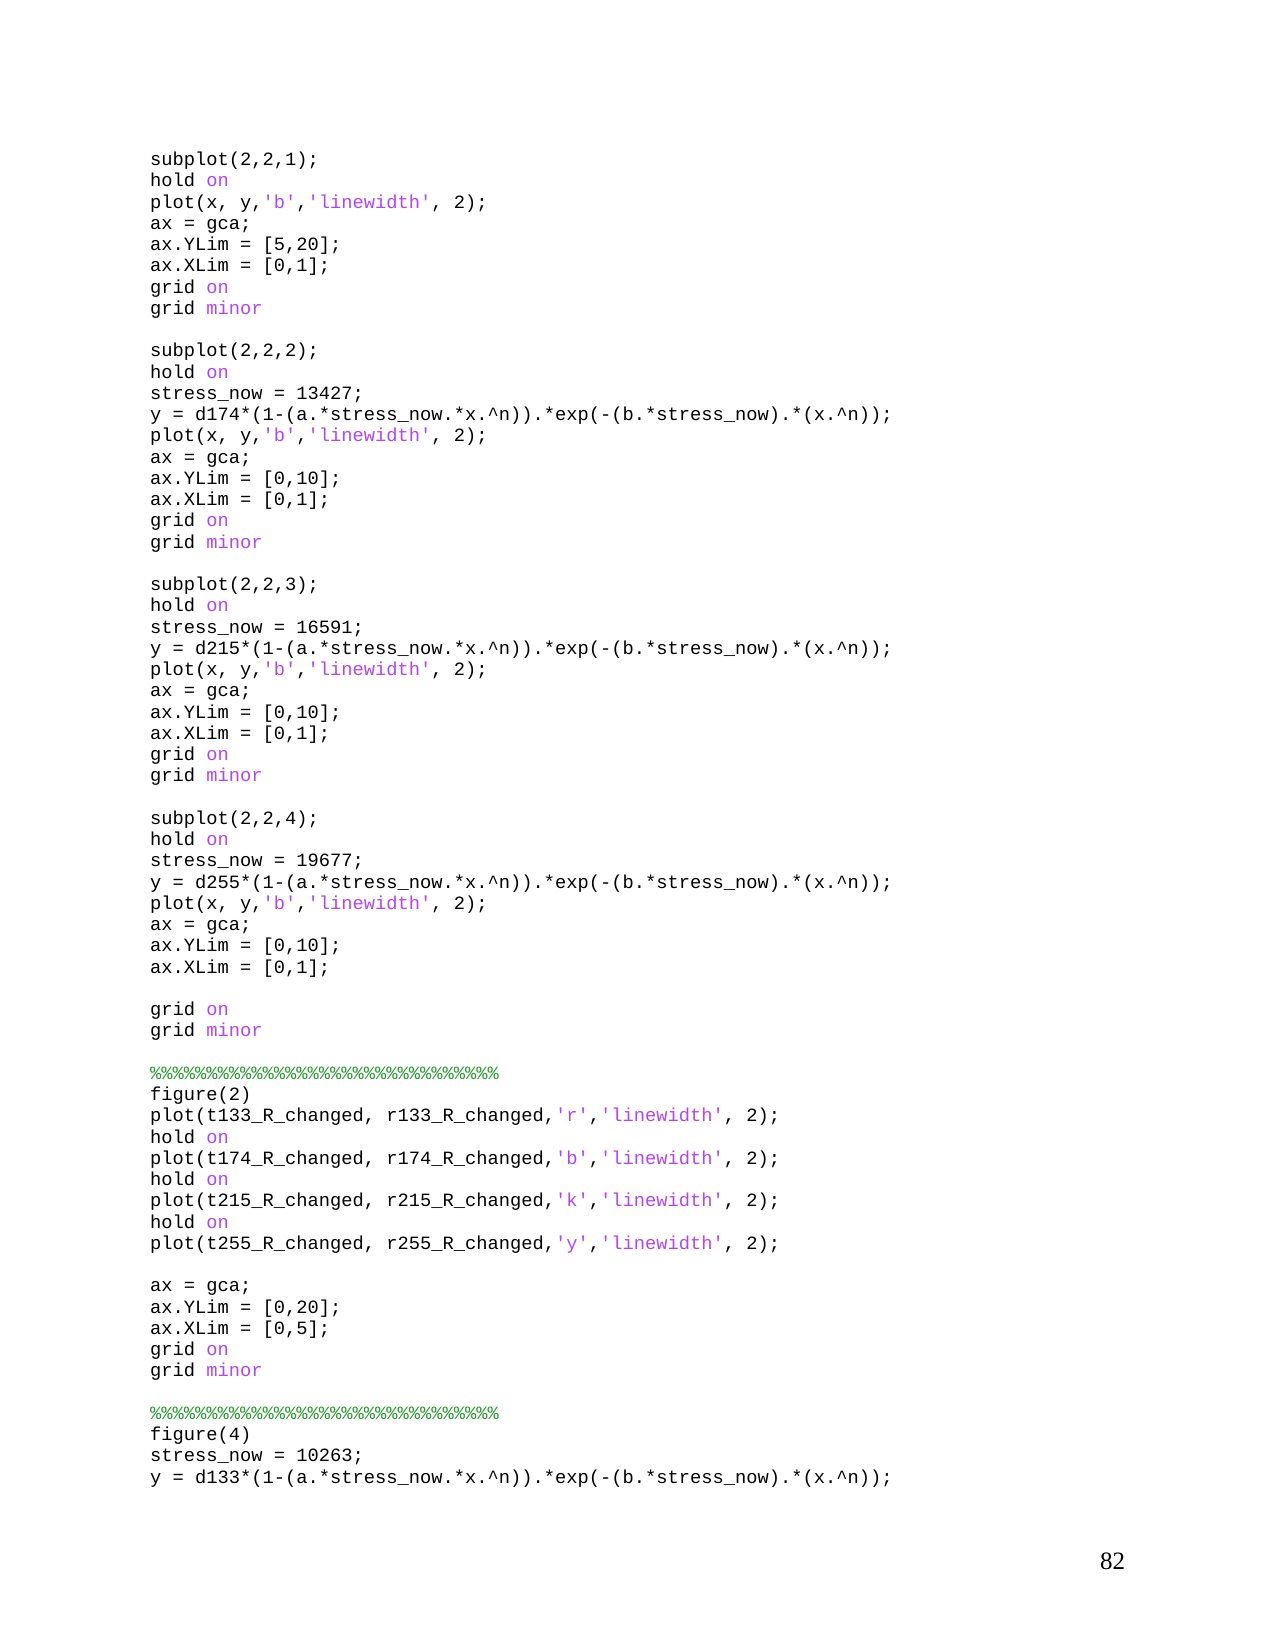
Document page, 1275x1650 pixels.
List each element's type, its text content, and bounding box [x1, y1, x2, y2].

text ax.XLim = [0,5]; [150, 1319, 1125, 1340]
text y = d255*(1-(a.*stress_now.*x.^n)).*exp(-(b.*stress_now).*(x.^n)); [150, 872, 1125, 894]
text hold on [150, 1212, 1125, 1234]
text plot(x, y,'b','linewidth', 2); [150, 660, 1125, 681]
text plot(x, y,'b','linewidth', 2); [150, 426, 1125, 447]
text y = d174*(1-(a.*stress_now.*x.^n)).*exp(-(b.*stress_now).*(x.^n)); [150, 405, 1125, 426]
text grid minor [150, 1361, 1125, 1382]
text %%%%%%%%%%%%%%%%%%%%%%%%%%%%%%% [150, 1404, 1125, 1425]
text ax = gca; [150, 681, 1125, 702]
text plot(t174_R_changed, r174_R_changed,'b','linewidth', 2); [150, 1149, 1125, 1170]
text hold on [150, 171, 1125, 192]
text grid on [150, 511, 1125, 532]
text grid minor [150, 1021, 1125, 1042]
text hold on [150, 830, 1125, 851]
text y = d215*(1-(a.*stress_now.*x.^n)).*exp(-(b.*stress_now).*(x.^n)); [150, 639, 1125, 660]
text ax.XLim = [0,1]; [150, 256, 1125, 277]
text ax.XLim = [0,1]; [150, 724, 1125, 745]
text stress_now = 19677; [150, 851, 1125, 872]
text ax.XLim = [0,1]; [150, 490, 1125, 511]
text hold on [150, 362, 1125, 384]
text hold on [150, 1170, 1125, 1191]
text stress_now = 16591; [150, 617, 1125, 639]
text ax.YLim = [0,10]; [150, 702, 1125, 724]
text subplot(2,2,2); [150, 341, 1125, 362]
text ax.YLim = [5,20]; [150, 235, 1125, 256]
text grid on [150, 277, 1125, 299]
text grid minor [150, 532, 1125, 554]
text plot(x, y,'b','linewidth', 2); [150, 192, 1125, 214]
text subplot(2,2,1); [150, 150, 1125, 171]
text grid minor [150, 766, 1125, 787]
text figure(4) [150, 1425, 1125, 1446]
text ax.XLim = [0,1]; [150, 957, 1125, 979]
text hold on [150, 1127, 1125, 1149]
text grid minor [150, 299, 1125, 320]
text subplot(2,2,3); [150, 575, 1125, 596]
text subplot(2,2,4); [150, 809, 1125, 830]
text stress_now = 13427; [150, 384, 1125, 405]
text ax.YLim = [0,20]; [150, 1297, 1125, 1319]
text plot(t255_R_changed, r255_R_changed,'y','linewidth', 2); [150, 1234, 1125, 1255]
text grid on [150, 1340, 1125, 1361]
text ax = gca; [150, 915, 1125, 936]
text ax.YLim = [0,10]; [150, 936, 1125, 957]
text ax = gca; [150, 447, 1125, 469]
text ax = gca; [150, 1276, 1125, 1297]
text plot(t215_R_changed, r215_R_changed,'k','linewidth', 2); [150, 1191, 1125, 1212]
text ax.YLim = [0,10]; [150, 469, 1125, 490]
text plot(t133_R_changed, r133_R_changed,'r','linewidth', 2); [150, 1106, 1125, 1127]
text %%%%%%%%%%%%%%%%%%%%%%%%%%%%%%% [150, 1064, 1125, 1085]
text stress_now = 10263; [150, 1446, 1125, 1467]
text grid on [150, 745, 1125, 766]
text ax = gca; [150, 214, 1125, 235]
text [150, 1467, 1125, 1489]
text grid on [150, 1000, 1125, 1021]
text figure(2) [150, 1085, 1125, 1106]
text plot(x, y,'b','linewidth', 2); [150, 894, 1125, 915]
text hold on [150, 596, 1125, 617]
